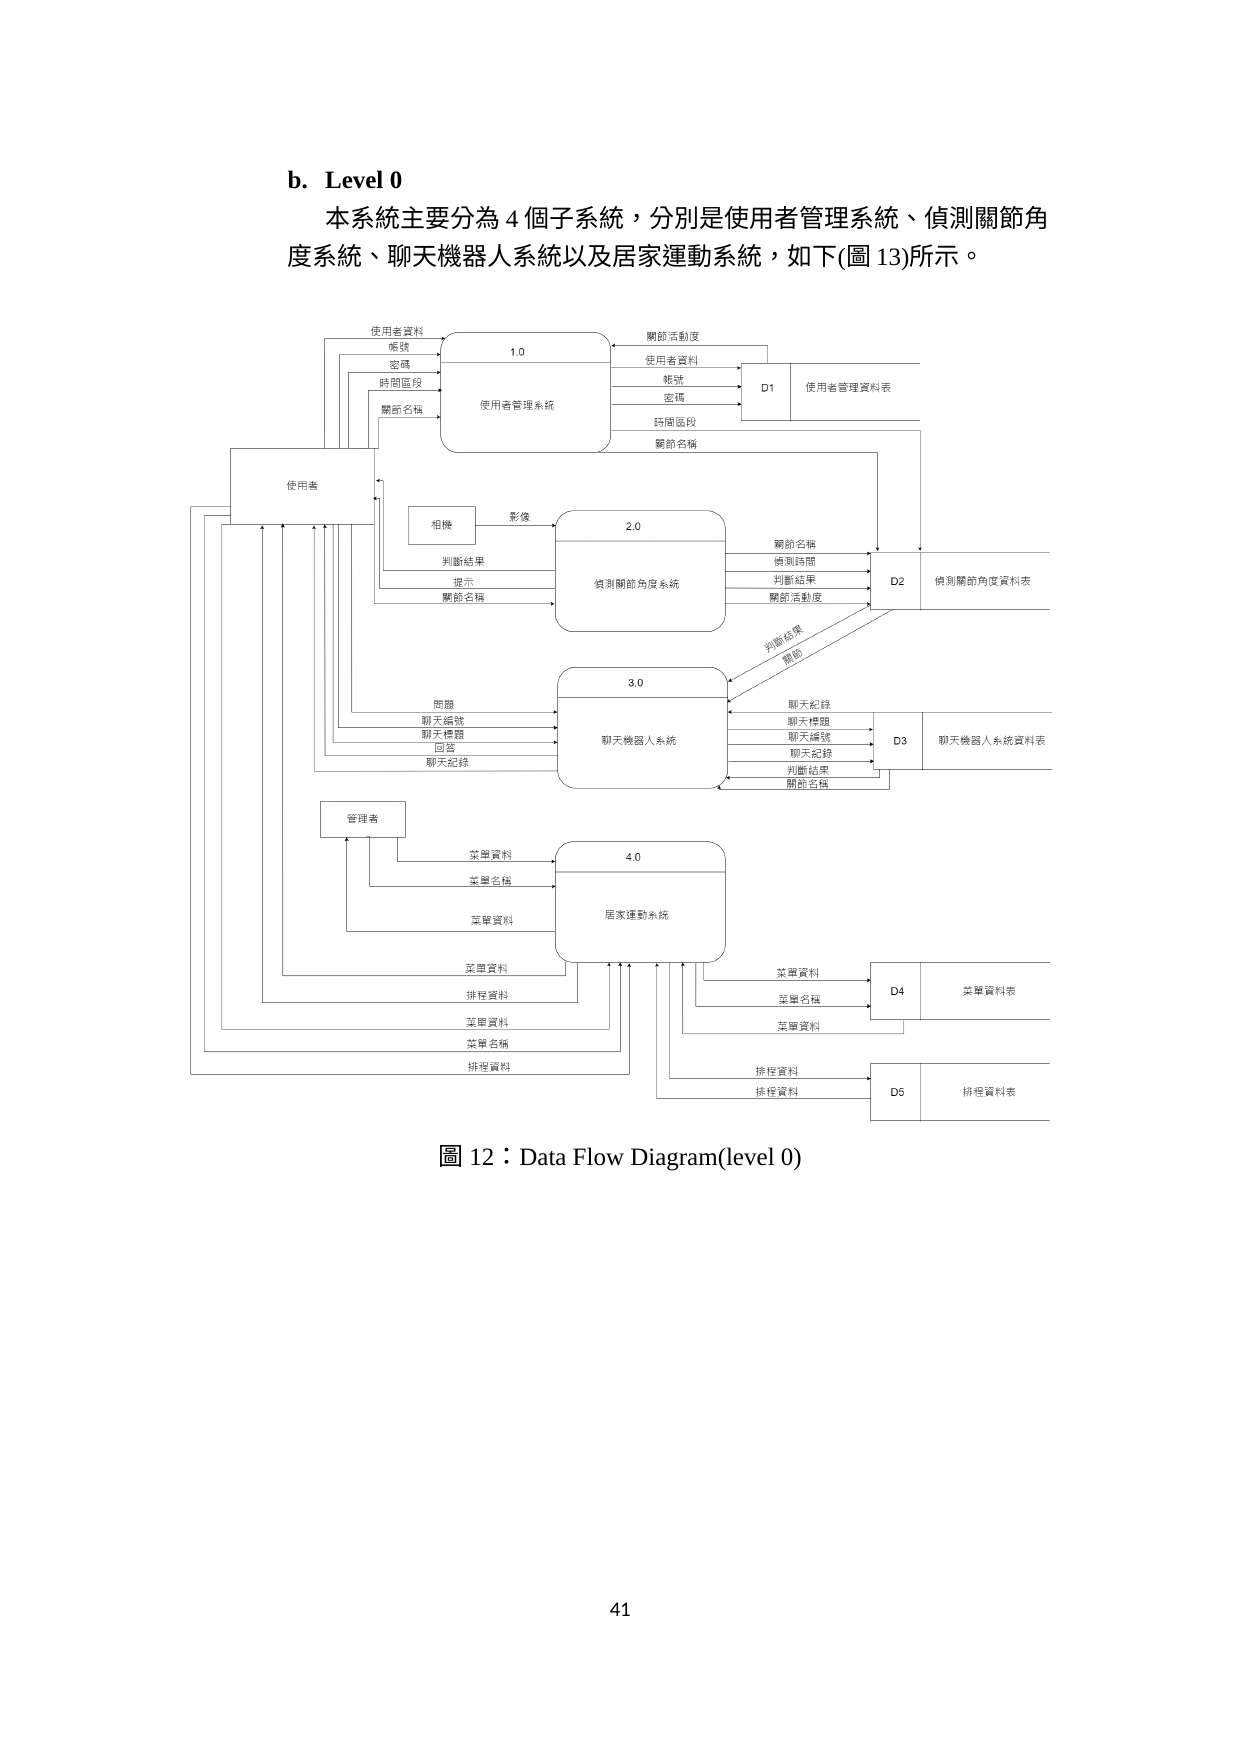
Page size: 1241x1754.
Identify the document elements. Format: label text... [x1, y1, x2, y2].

picture [187, 325, 1053, 1122]
list Level 0 [287, 161, 1053, 198]
text 圖 12：Data Flow Diagram(level 0) [187, 1136, 1053, 1173]
list 本系統主要分為 4 個子系統，分別是使用者管理系統、偵測關節角度系統、聊天機器人系統以及居家運動系統，如下(圖13)所示。 [287, 198, 1053, 273]
